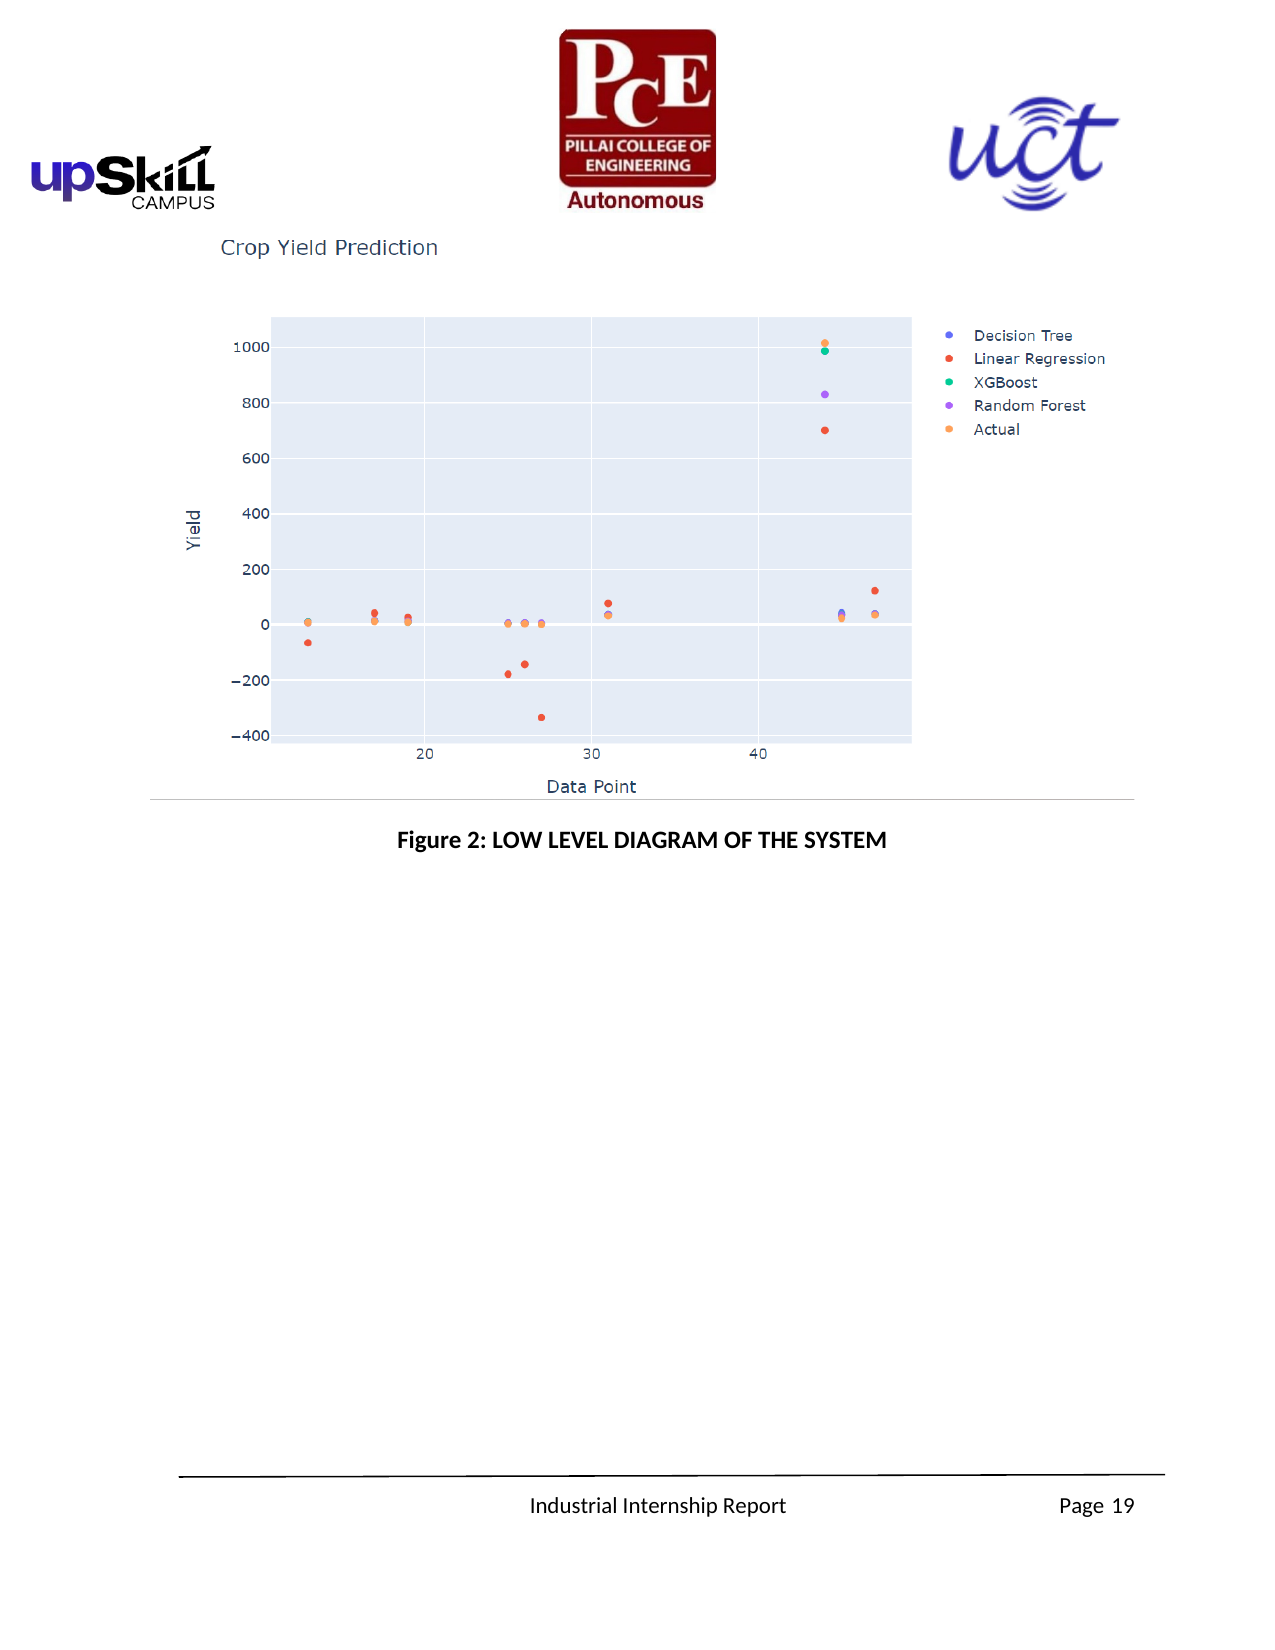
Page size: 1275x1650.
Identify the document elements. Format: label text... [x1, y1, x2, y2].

text Figure 2: LOW LEVEL DIAGRAM OF THE SYSTEM [150, 824, 1134, 855]
picture [0, 133, 246, 213]
picture [150, 240, 1135, 800]
picture [558, 28, 717, 213]
picture [946, 87, 1125, 213]
